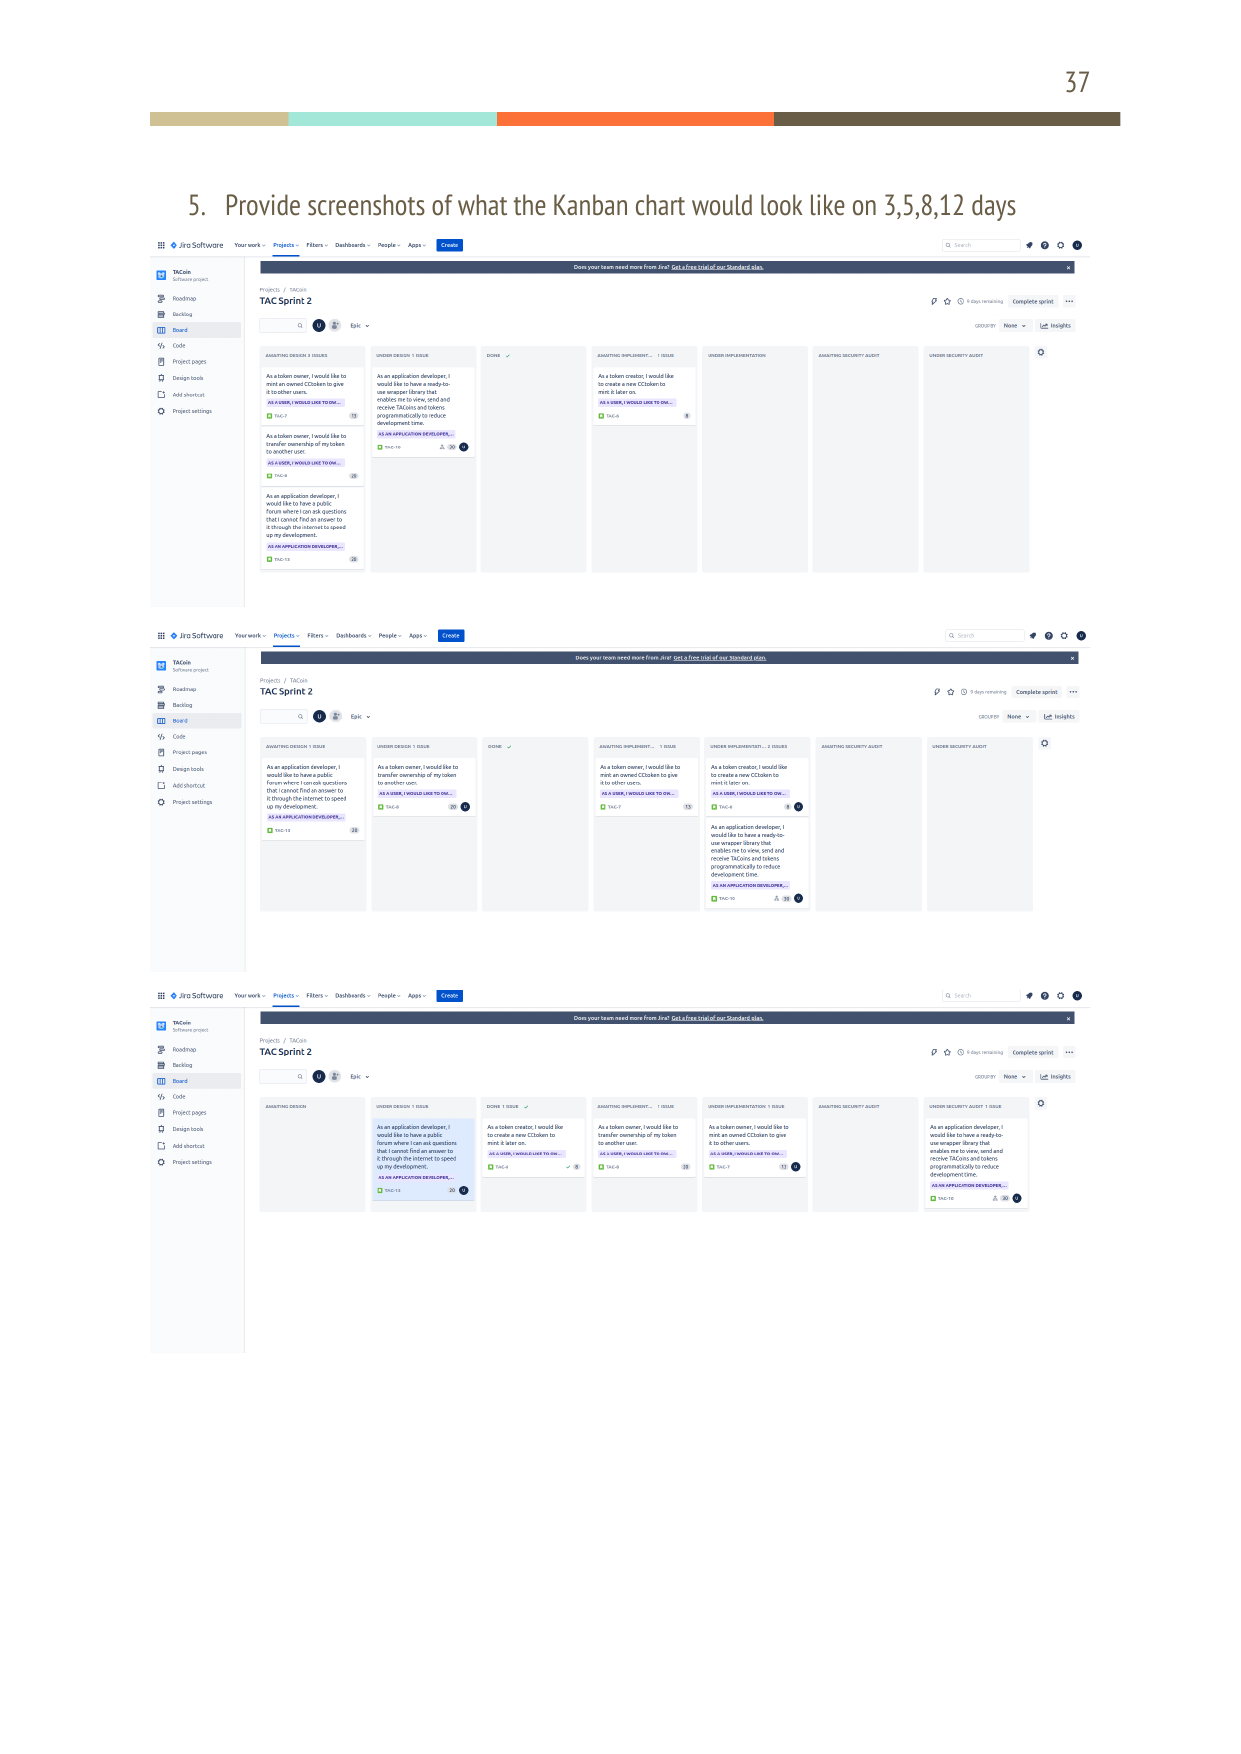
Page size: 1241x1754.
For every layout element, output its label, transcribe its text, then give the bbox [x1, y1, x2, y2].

subtitle Provide screenshots of what the Kanban chart would look like on 3,5,8,12 days [187, 186, 1090, 223]
picture [150, 625, 1091, 972]
picture [150, 112, 1121, 126]
picture [150, 990, 1091, 1353]
picture [150, 235, 1091, 607]
